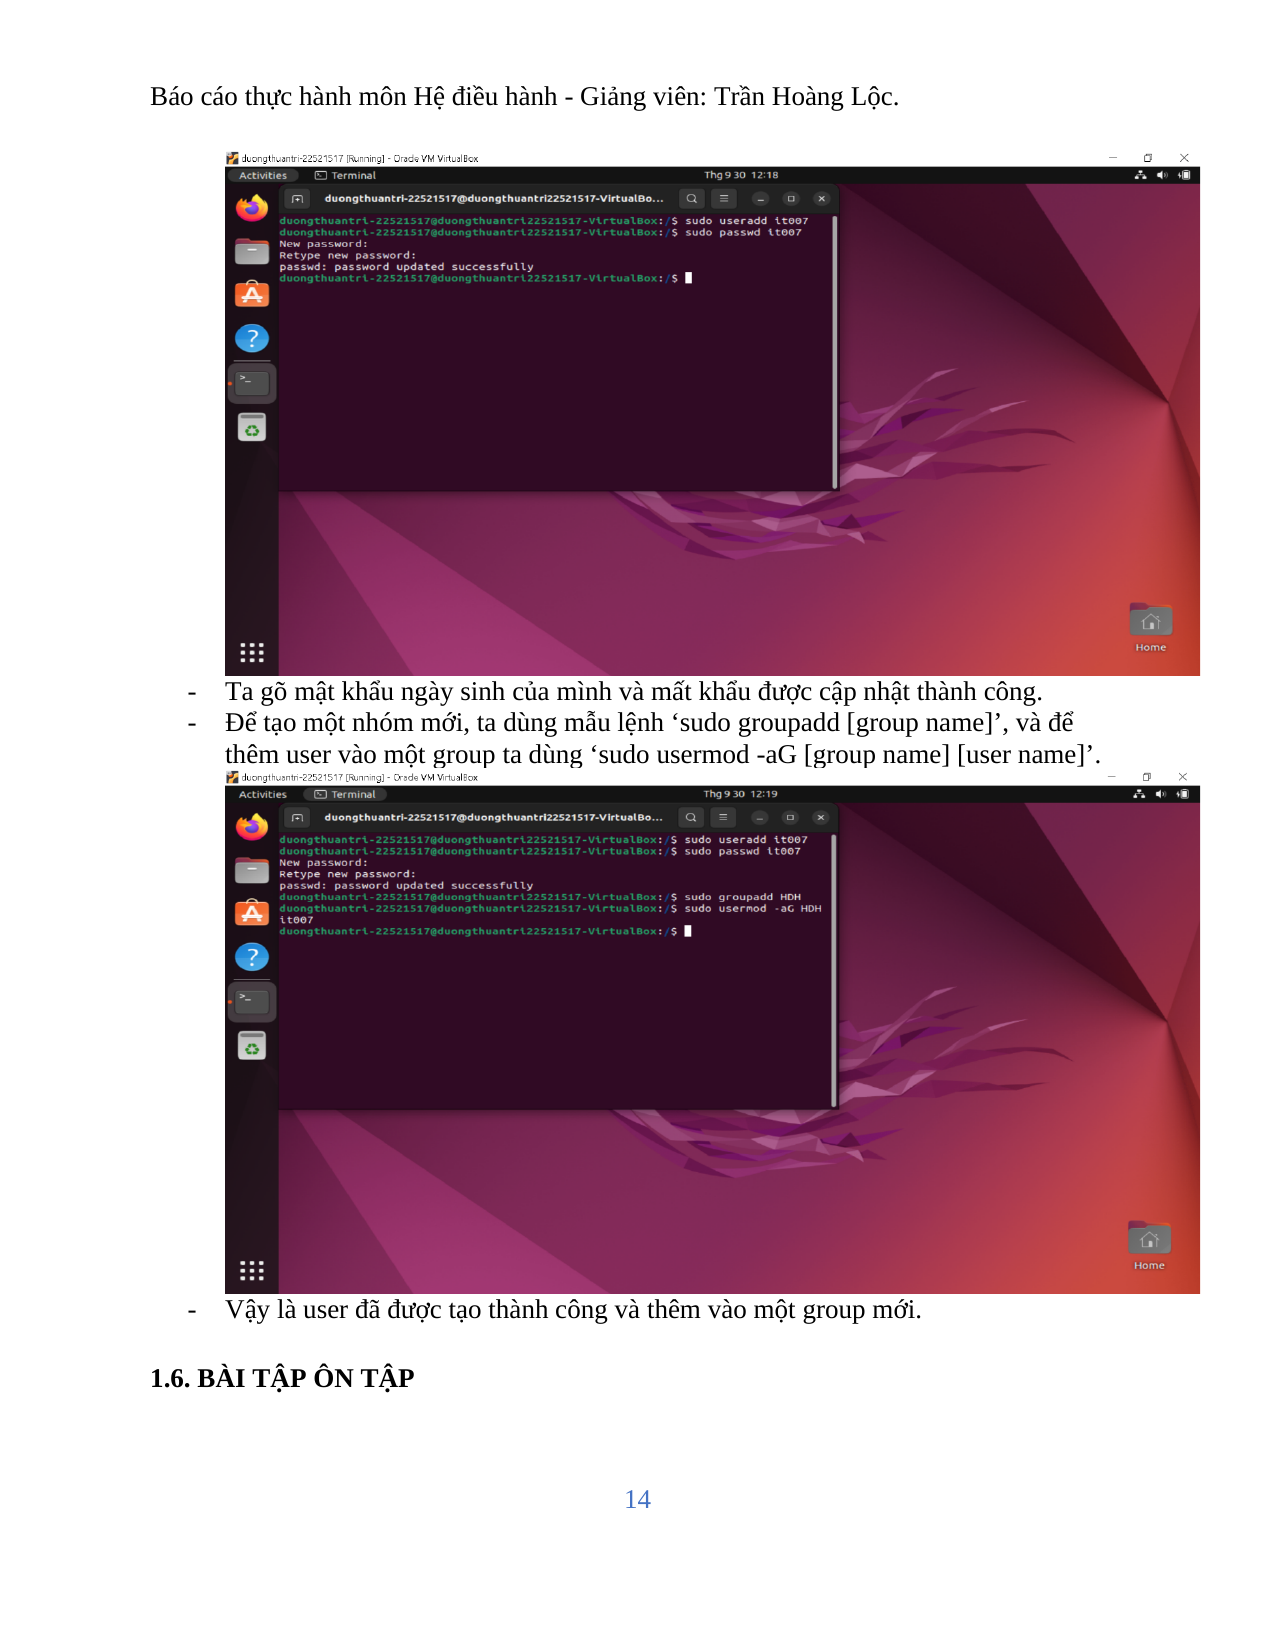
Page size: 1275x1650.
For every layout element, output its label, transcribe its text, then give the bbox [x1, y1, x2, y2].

picture [225, 768, 1200, 1294]
list Vậy là user đã được tạo thành công và thêm vào một group mới. [187, 1293, 1125, 1324]
list Ta gõ mật khẩu ngày sinh của mình và mất khẩu được cập nhật thành công. [187, 675, 1125, 707]
picture [225, 150, 1200, 676]
list Để tạo một nhóm mới, ta dùng mẫu lệnh ‘sudo groupadd [group name]’, và để thêm user vào một group ta dùng ‘sudo usermod -aG [group name] [user name]’. [187, 707, 1125, 769]
text 1.6. BÀI TẬP ÔN TẬP [150, 1362, 1125, 1393]
